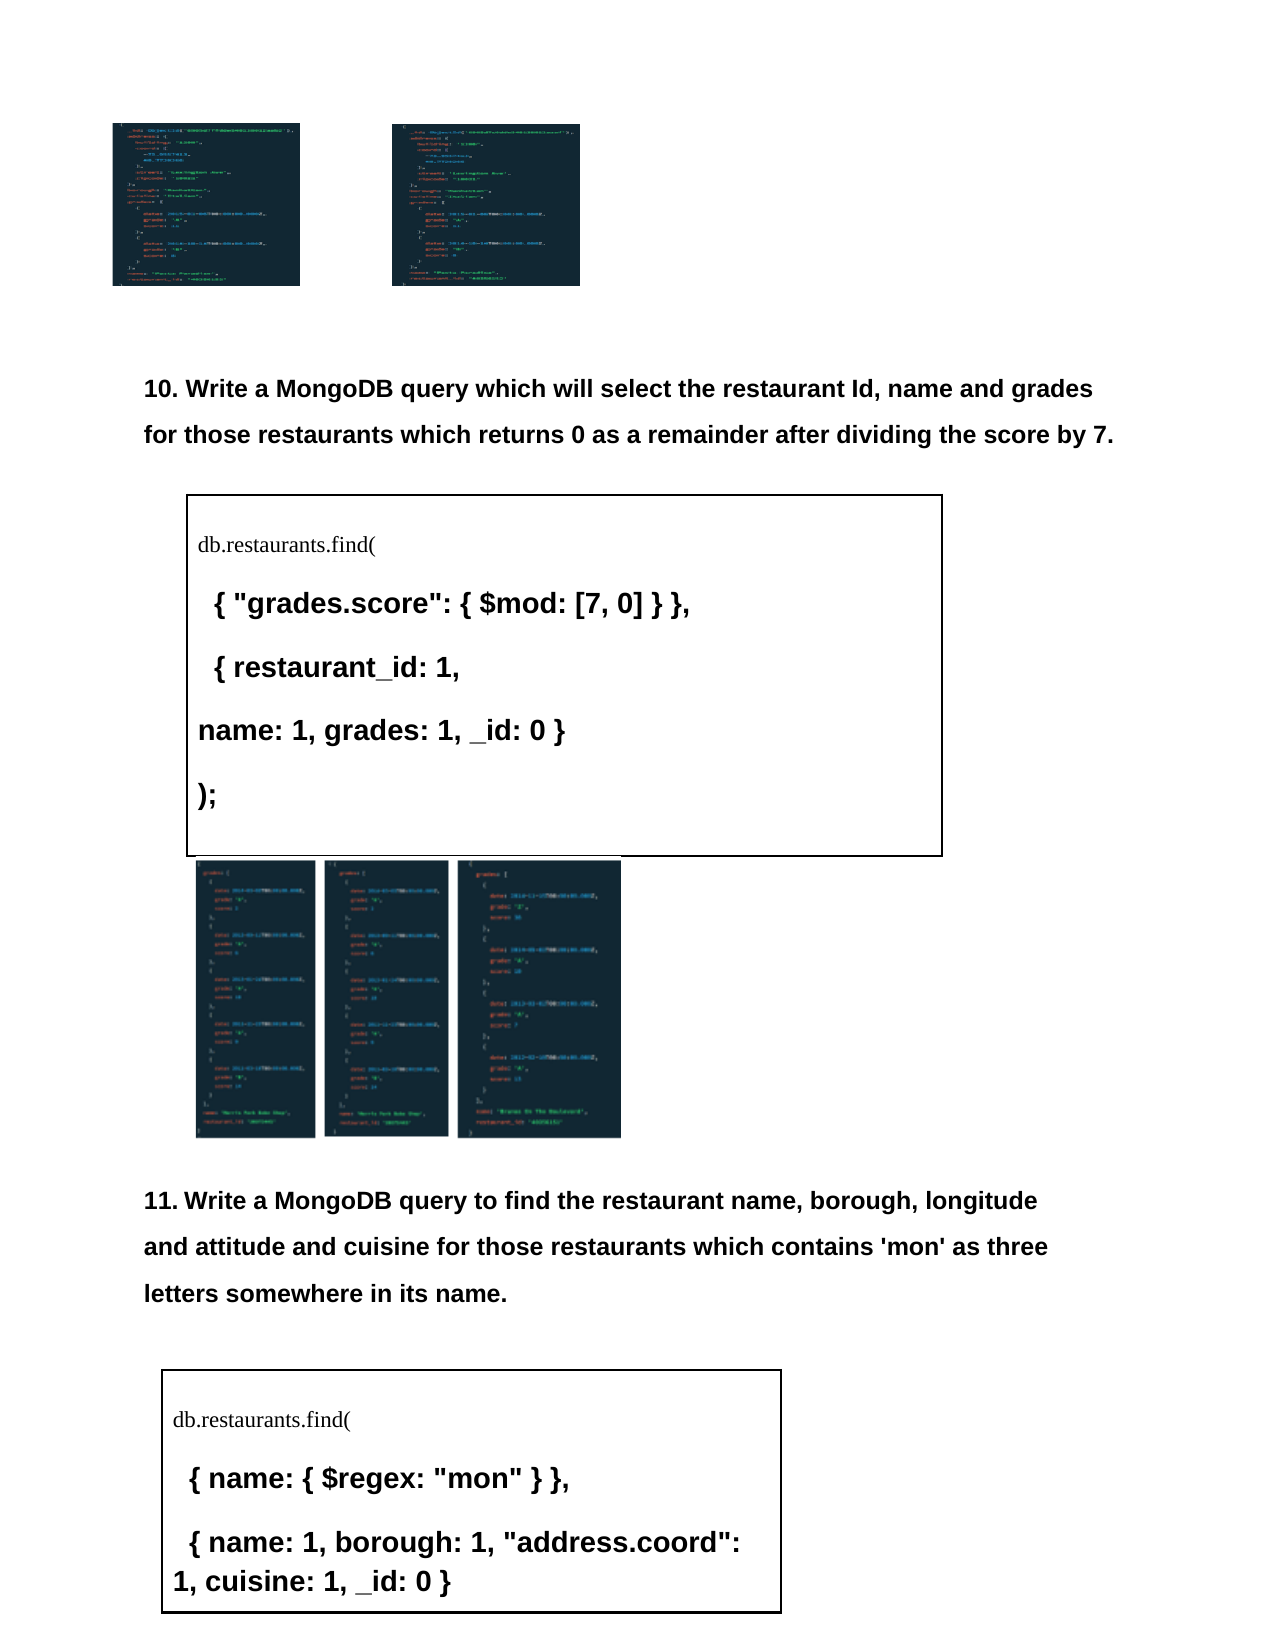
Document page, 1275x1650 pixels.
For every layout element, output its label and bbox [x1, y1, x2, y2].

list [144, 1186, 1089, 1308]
picture [112, 120, 582, 286]
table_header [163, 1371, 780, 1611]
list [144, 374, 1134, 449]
picture [195, 856, 621, 1143]
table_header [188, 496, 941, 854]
